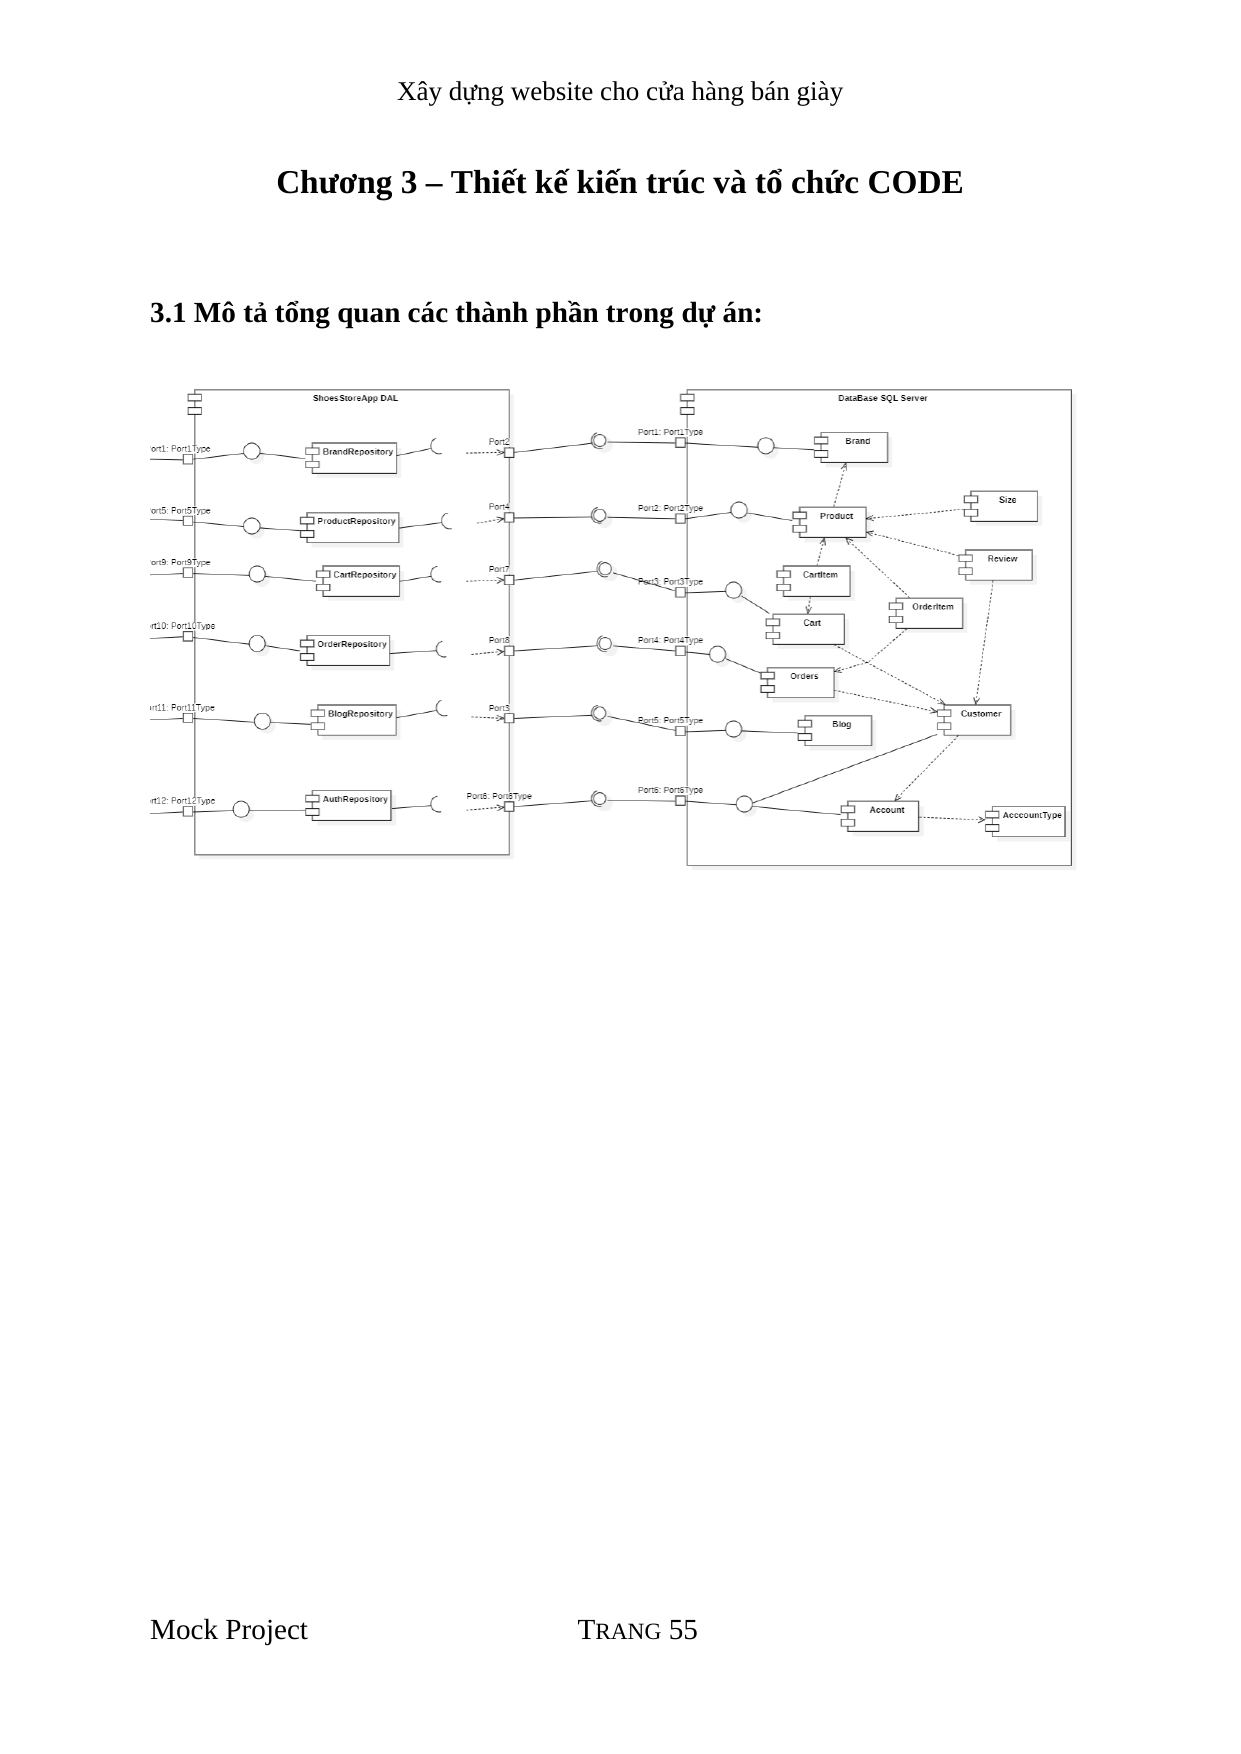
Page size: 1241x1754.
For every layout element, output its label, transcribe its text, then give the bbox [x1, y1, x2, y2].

picture [150, 358, 1096, 878]
subtitle 3.1 Mô tả tổng quan các thành phần trong dự án: [150, 295, 1090, 329]
subtitle Chương 3 – Thiết kế kiến trúc và tổ chức CODE [150, 162, 1090, 201]
